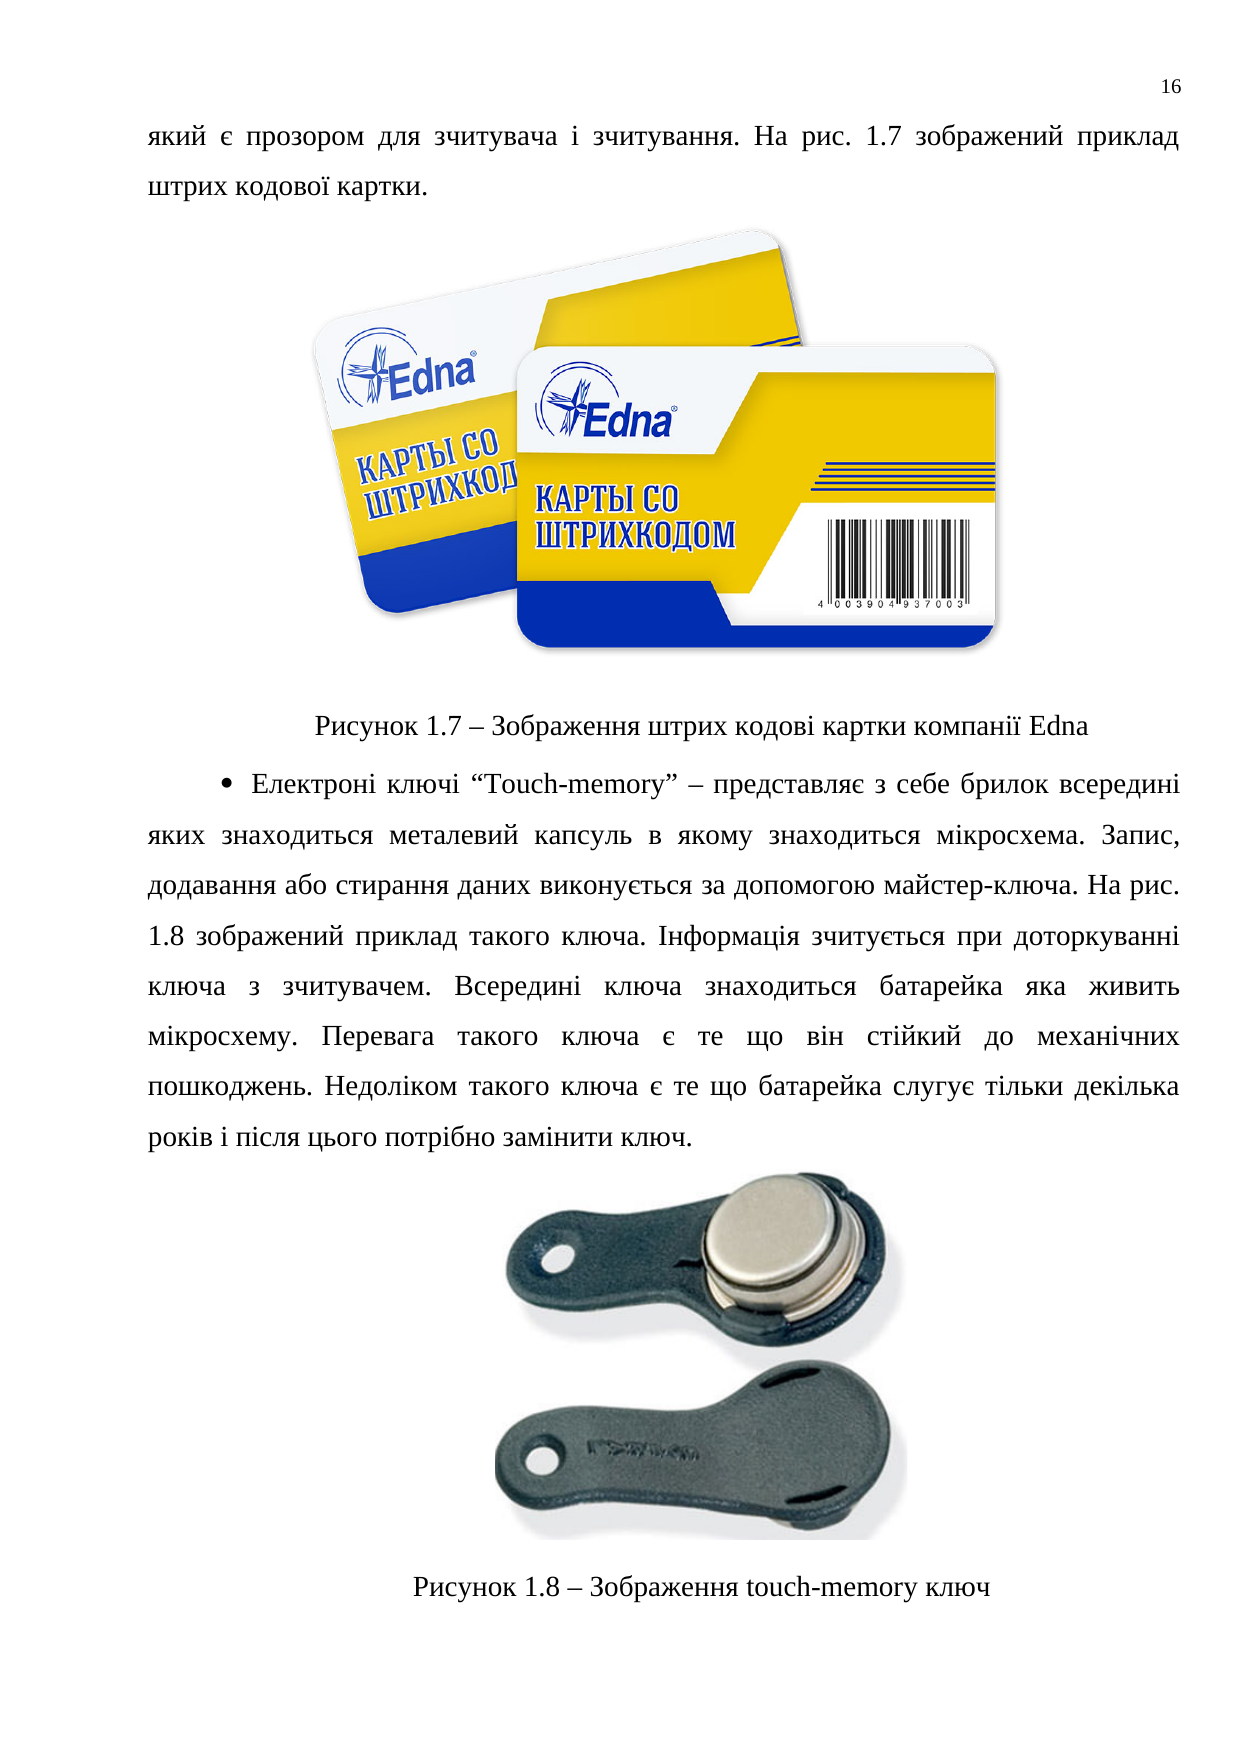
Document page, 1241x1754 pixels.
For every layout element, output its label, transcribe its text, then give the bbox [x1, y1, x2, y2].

list Електроні ключі “Touch-memory” – представляє з себе брилок всередині яких знаходиться металевий капсуль в якому знаходиться мікросхема. Запис, додавання або стирання даних виконується за допомогою майстер-ключа. На рис. 1.8 зображений приклад такого ключа. Інформація зчитується при доторкуванні ключа з зчитувачем. Всередині ключа знаходиться батарейка яка живить мікросхему. Перевага такого ключа є те що він стійкий до механічних пошкоджень. Недоліком такого ключа є те що батарейка слугує тільки декілька років і після цього потрібно замінити ключ. [148, 767, 1181, 1152]
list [148, 118, 1181, 202]
picture [495, 1169, 908, 1540]
picture [296, 218, 1033, 679]
text Рисунок 1.8 – Зображення touch-memory ключ [148, 1569, 1181, 1603]
text Рисунок 1.7 – Зображення штрих кодові картки компанії Edna [148, 708, 1181, 742]
